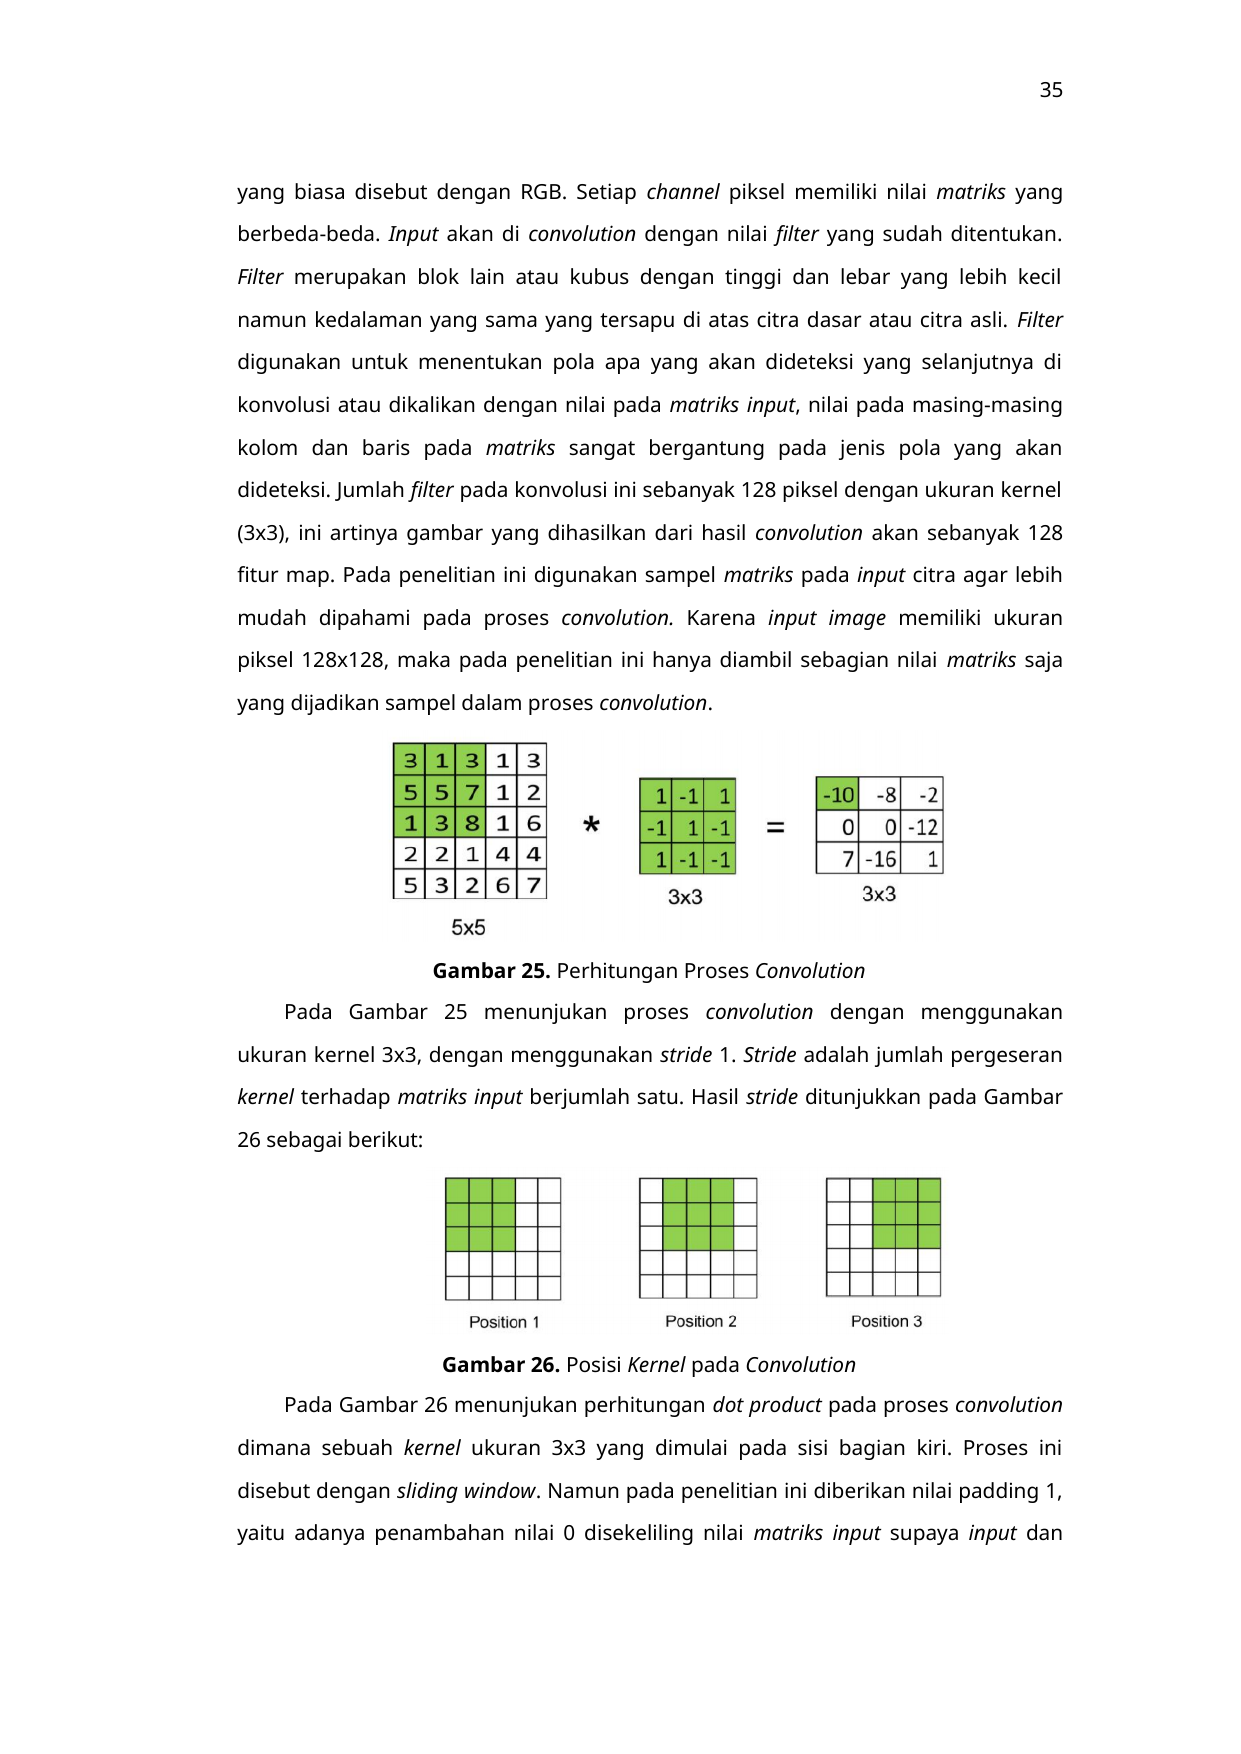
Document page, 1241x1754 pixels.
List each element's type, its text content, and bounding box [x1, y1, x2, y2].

text Pada Gambar 25 menunjukan proses convolution dengan menggunakan ukuran kernel 3x3, dengan menggunakan stride 1. Stride adalah jumlah pergeseran kernel terhadap matriks input berjumlah satu. Hasil stride ditunjukkan pada Gambar 26 sebagai berikut: [237, 997, 1063, 1153]
picture [426, 1167, 949, 1335]
text Gambar 26. Posisi Kernel pada Convolution [237, 1350, 1063, 1378]
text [237, 1391, 1063, 1547]
text Gambar 25. Perhitungan Proses Convolution [237, 956, 1063, 985]
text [237, 177, 1063, 717]
picture [381, 730, 957, 942]
